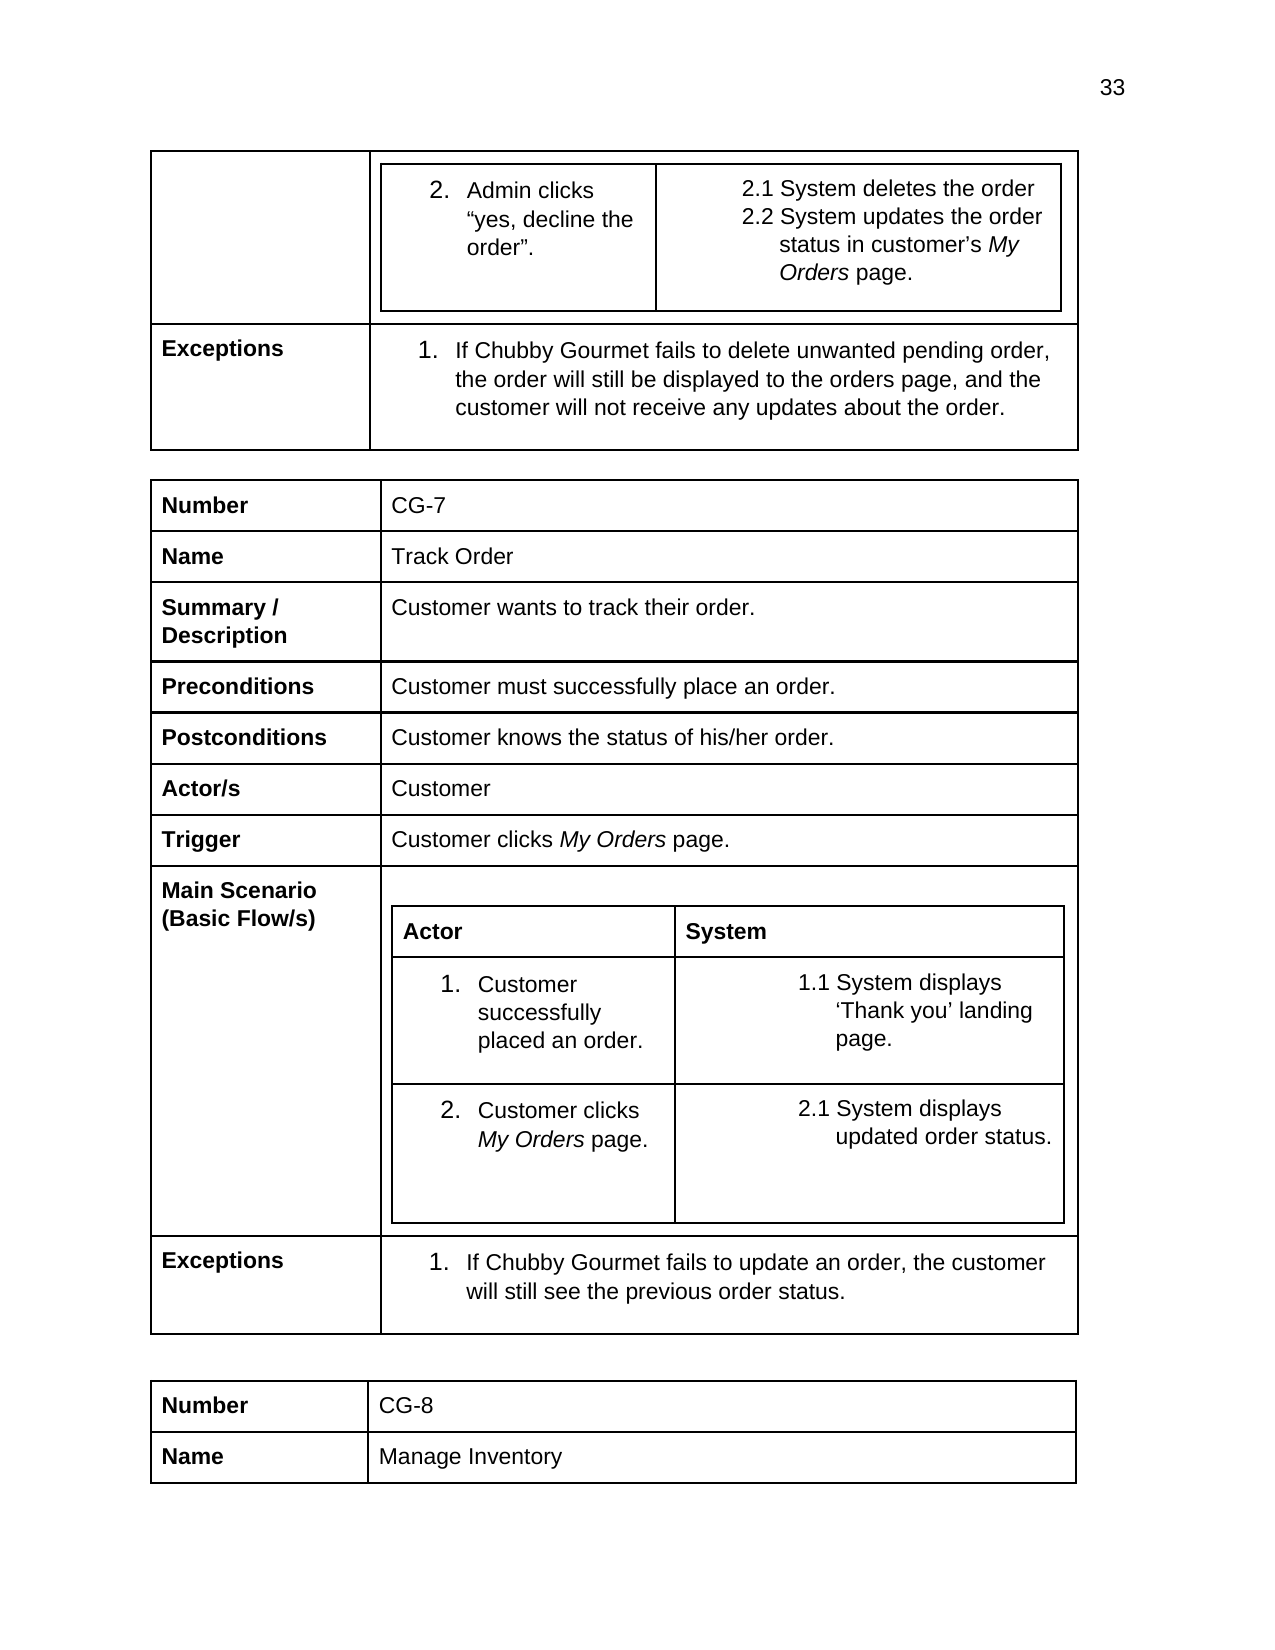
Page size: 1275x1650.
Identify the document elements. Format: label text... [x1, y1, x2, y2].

table_cell Main Scenario (Basic Flow/s) [152, 867, 380, 1235]
table_header CG-7 [382, 481, 1077, 530]
table_cell Customer [382, 765, 1077, 813]
table_cell Postconditions [152, 714, 380, 762]
table_cell [382, 867, 1077, 1235]
table_cell [371, 152, 1077, 322]
table_cell Customer must successfully place an order. [382, 663, 1077, 711]
table_cell Customer wants to track their order. [382, 583, 1077, 660]
table_cell Actor/s [152, 765, 380, 813]
table_cell Preconditions [152, 663, 380, 711]
table_cell If Chubby Gourmet fails to update an order, the customer will still see the previous order status. [382, 1237, 1077, 1333]
table_cell Trigger [152, 816, 380, 864]
table_cell Exceptions [152, 325, 369, 449]
table_cell Exceptions [152, 1237, 380, 1333]
table_header Number [152, 481, 380, 530]
table_cell Manage Inventory [369, 1433, 1075, 1482]
table_cell Track Order [382, 532, 1077, 581]
table_cell Customer knows the status of his/her order. [382, 714, 1077, 762]
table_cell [152, 152, 369, 322]
table_header Number [152, 1382, 367, 1431]
table_cell Name [152, 1433, 367, 1482]
table_cell Summary / Description [152, 583, 380, 660]
table_cell Name [152, 532, 380, 581]
table_cell If Chubby Gourmet fails to delete unwanted pending order, the order will still be displayed to the orders page, and the customer will not receive any updates about the order. [371, 325, 1077, 449]
table_cell Customer clicks My Orders page. [382, 816, 1077, 864]
table_header CG-8 [369, 1382, 1075, 1431]
